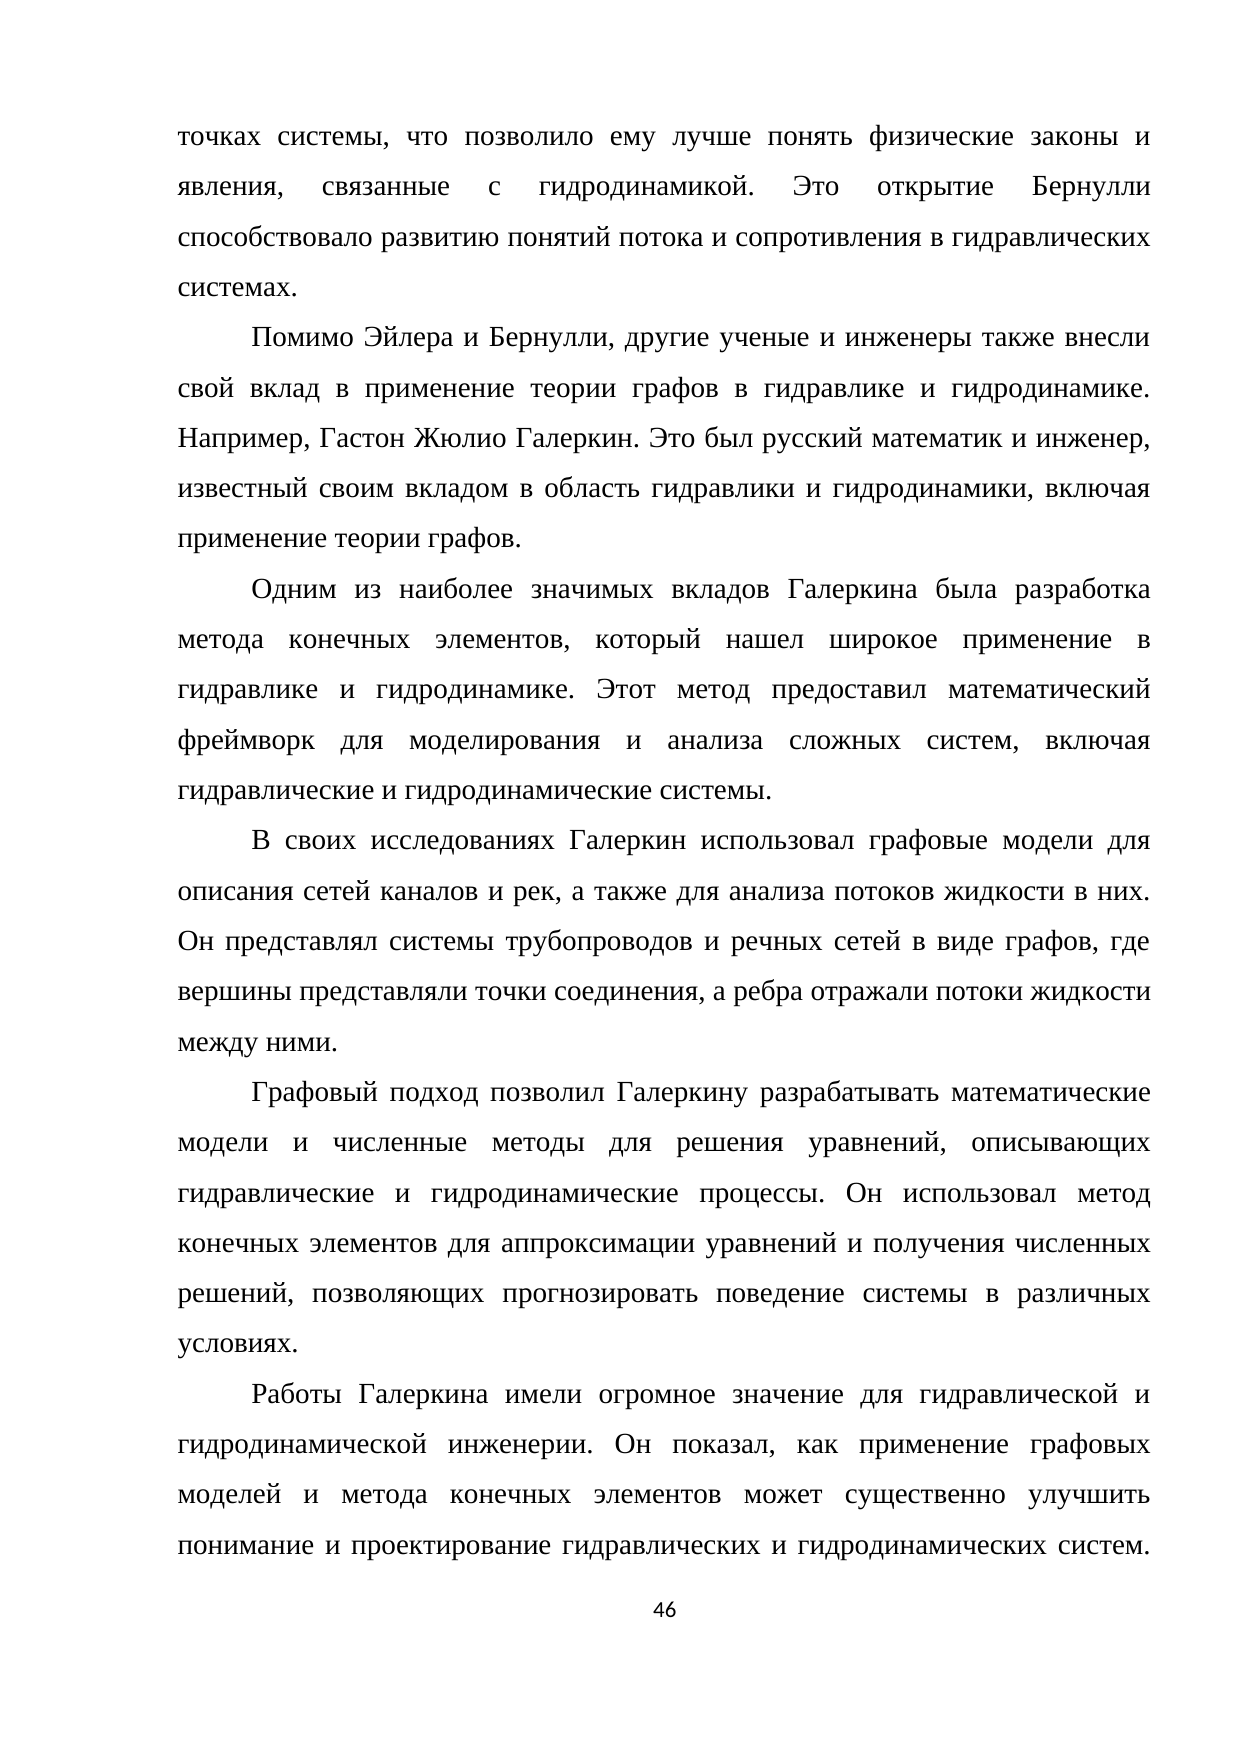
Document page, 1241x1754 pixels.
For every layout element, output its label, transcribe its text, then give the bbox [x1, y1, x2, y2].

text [177, 1376, 1152, 1560]
text В своих исследованиях Галеркин использовал графовые модели для описания сетей каналов и рек, а также для анализа потоков жидкости в них. Он представлял системы трубопроводов и речных сетей в виде графов, где вершины представляли точки соединения, а ребра отражали потоки жидкости между ними. [177, 822, 1152, 1057]
text Графовый подход позволил Галеркину разрабатывать математические модели и численные методы для решения уравнений, описывающих гидравлические и гидродинамические процессы. Он использовал метод конечных элементов для аппроксимации уравнений и получения численных решений, позволяющих прогнозировать поведение системы в различных условиях. [177, 1074, 1152, 1359]
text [177, 118, 1152, 303]
text Одним из наиболее значимых вкладов Галеркина была разработка метода конечных элементов, который нашел широкое применение в гидравлике и гидродинамике. Этот метод предоставил математический фреймворк для моделирования и анализа сложных систем, включая гидравлические и гидродинамические системы. [177, 571, 1152, 806]
text Помимо Эйлера и Бернулли, другие ученые и инженеры также внесли свой вклад в применение теории графов в гидравлике и гидродинамике. Например, Гастон Жюлио Галеркин. Это был русский математик и инженер, известный своим вкладом в область гидравлики и гидродинамики, включая применение теории графов. [177, 319, 1152, 554]
